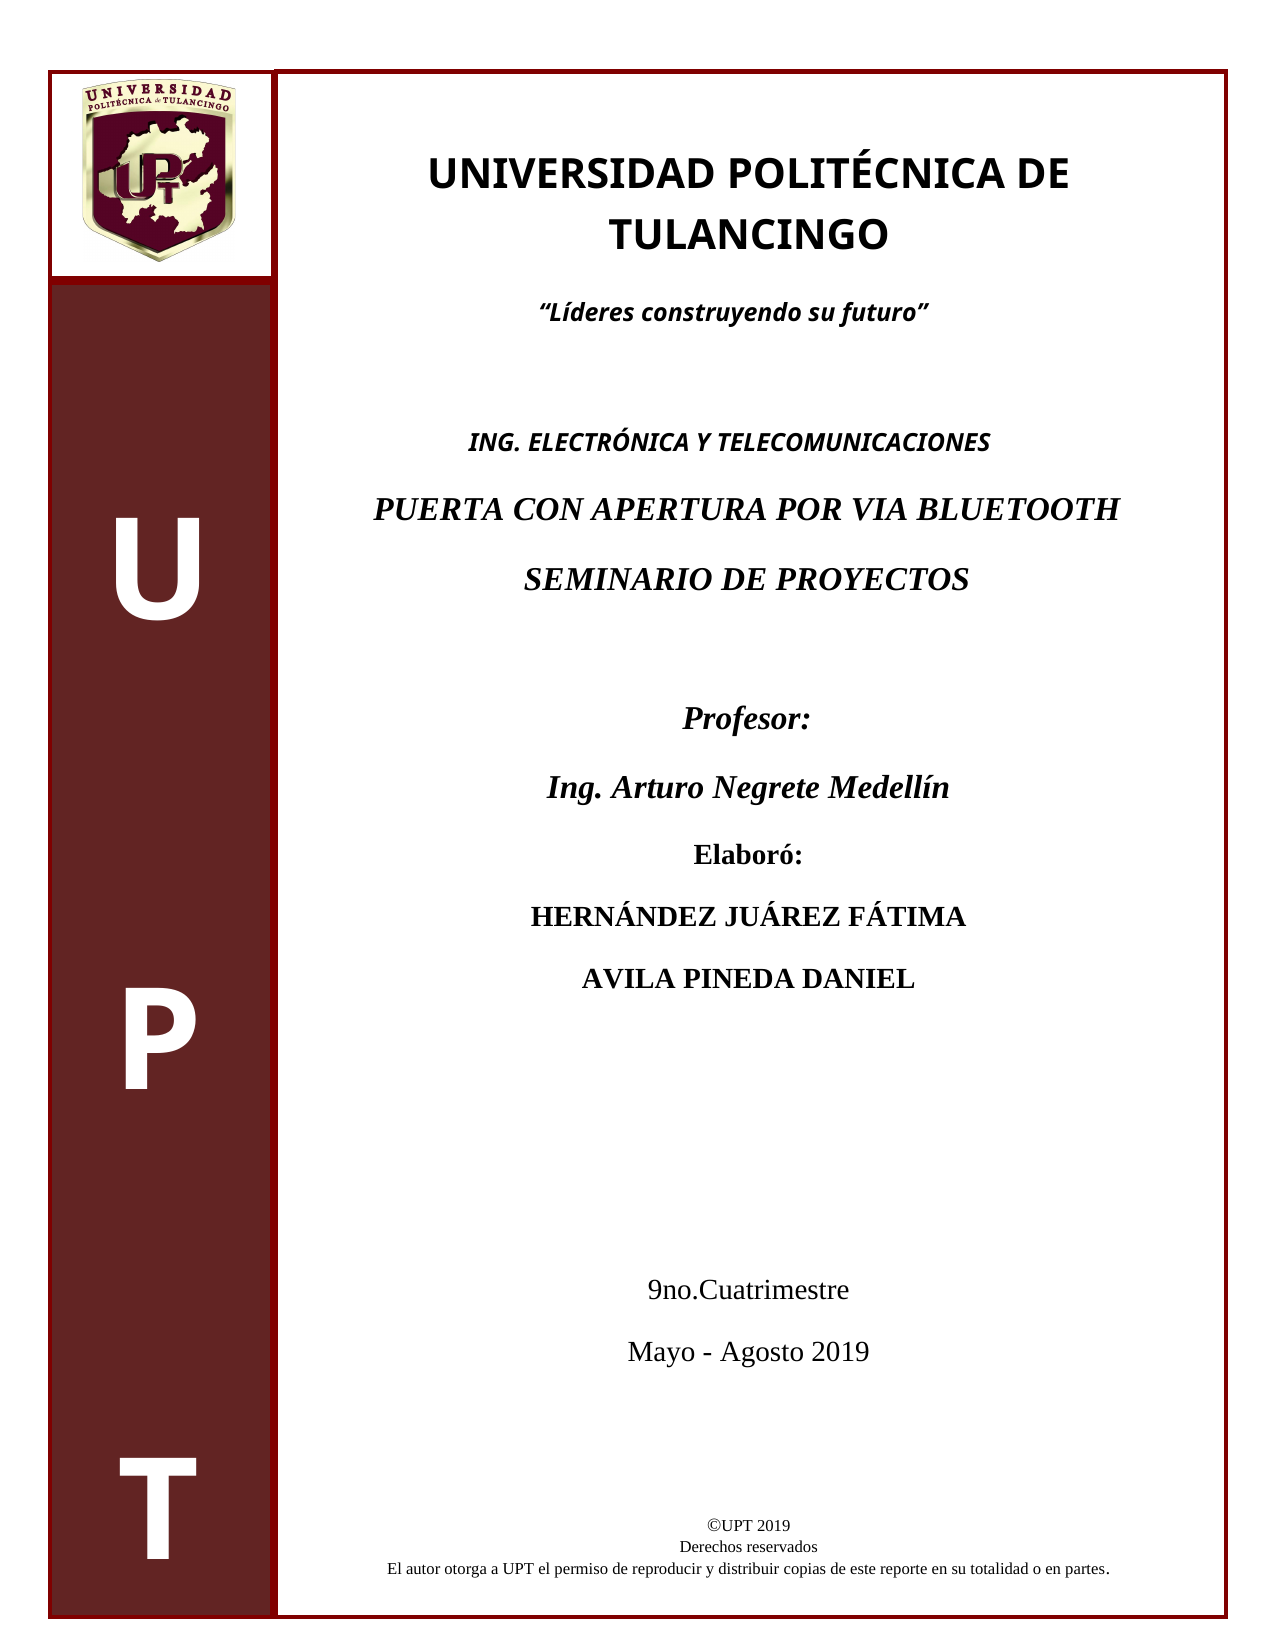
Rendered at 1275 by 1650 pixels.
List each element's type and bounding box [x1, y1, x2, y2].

picture [82, 79, 236, 262]
